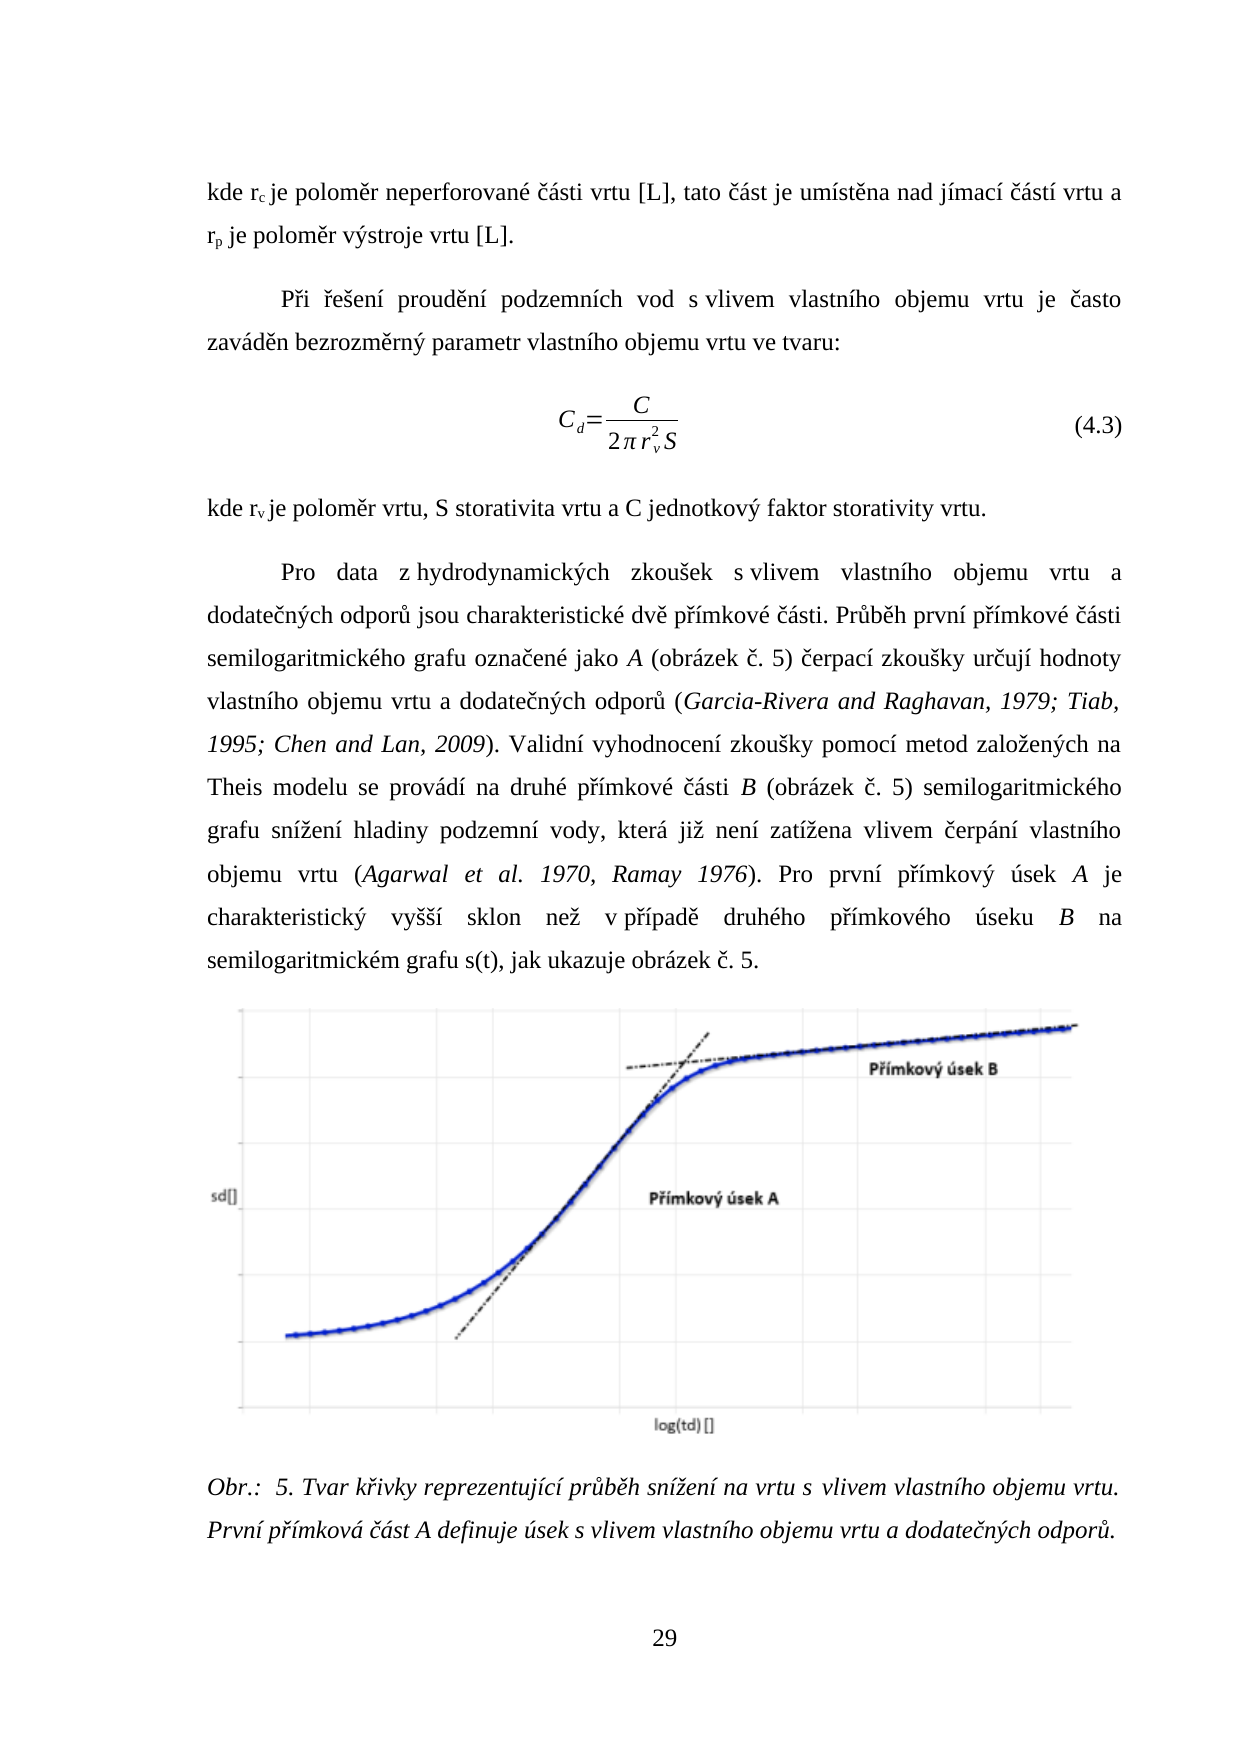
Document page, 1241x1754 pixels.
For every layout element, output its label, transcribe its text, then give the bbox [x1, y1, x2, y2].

text kde rc je poloměr neperforované části vrtu [L], tato část je umístěna nad jímací částí vrtu a rp je poloměr výstroje vrtu [L]. [207, 177, 1122, 249]
text Při řešení proudění podzemních vod s vlivem vlastního objemu vrtu je často zaváděn bezrozměrný parametr vlastního objemu vrtu ve tvaru: [207, 284, 1122, 356]
text kde rv je poloměr vrtu, S storativita vrtu a C jednotkový faktor storativity vrtu. [207, 493, 1122, 522]
text Pro data z hydrodynamických zkoušek s vlivem vlastního objemu vrtu a dodatečných odporů jsou charakteristické dvě přímkové části. Průběh první přímkové části semilogaritmického grafu označené jako A (obrázek č. 5) čerpací zkoušky určují hodnoty vlastního objemu vrtu a dodatečných odporů (Garcia-Rivera and Raghavan, 1979; Tiab, 1995; Chen and Lan, 2009). Validní vyhodnocení zkoušky pomocí metod založených na Theis modelu se provádí na druhé přímkové části B (obrázek č. 5) semilogaritmického grafu snížení hladiny podzemní vody, která již není zatížena vlivem čerpání vlastního objemu vrtu (Agarwal et al. 1970, Ramay 1976). Pro první přímkový úsek A je charakteristický vyšší sklon než v případě druhého přímkového úseku B na semilogaritmickém grafu s(t), jak ukazuje obrázek č. 5. [207, 557, 1122, 974]
text (4.3) [207, 391, 1122, 458]
picture [206, 1008, 1095, 1437]
text Obr.: 5. Tvar křivky reprezentující průběh snížení na vrtu s vlivem vlastního objemu vrtu. První přímková část A definuje úsek s vlivem vlastního objemu vrtu a dodatečných odporů. [207, 1472, 1122, 1544]
